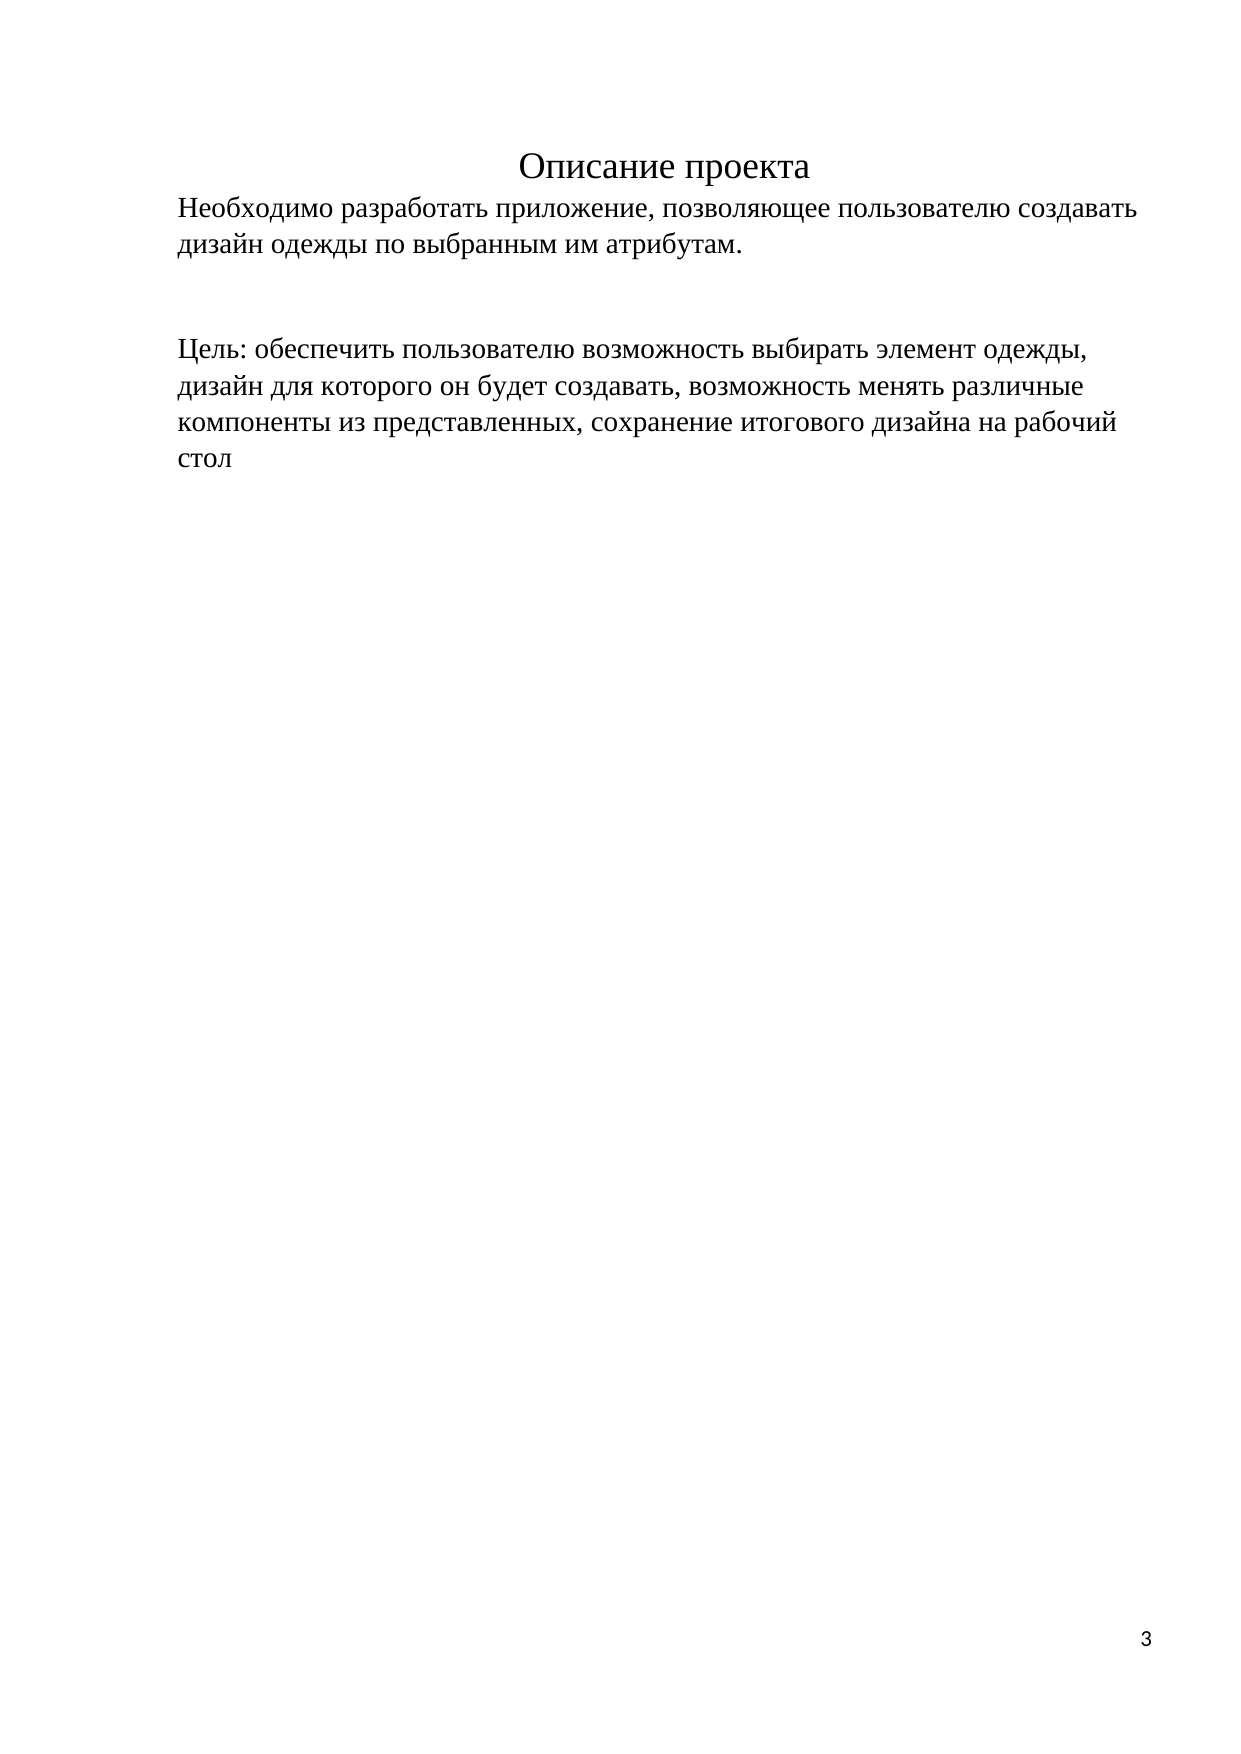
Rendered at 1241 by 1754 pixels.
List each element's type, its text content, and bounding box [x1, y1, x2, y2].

text Цель: обеспечить пользователю возможность выбирать элемент одежды, дизайн для которого он будет создавать, возможность менять различные компоненты из представленных, сохранение итогового дизайна на рабочий стол [177, 331, 1152, 473]
text Необходимо разработать приложение, позволяющее пользователю создавать дизайн одежды по выбранным им атрибутам. [177, 190, 1152, 259]
subtitle Описание проекта [177, 143, 1152, 186]
